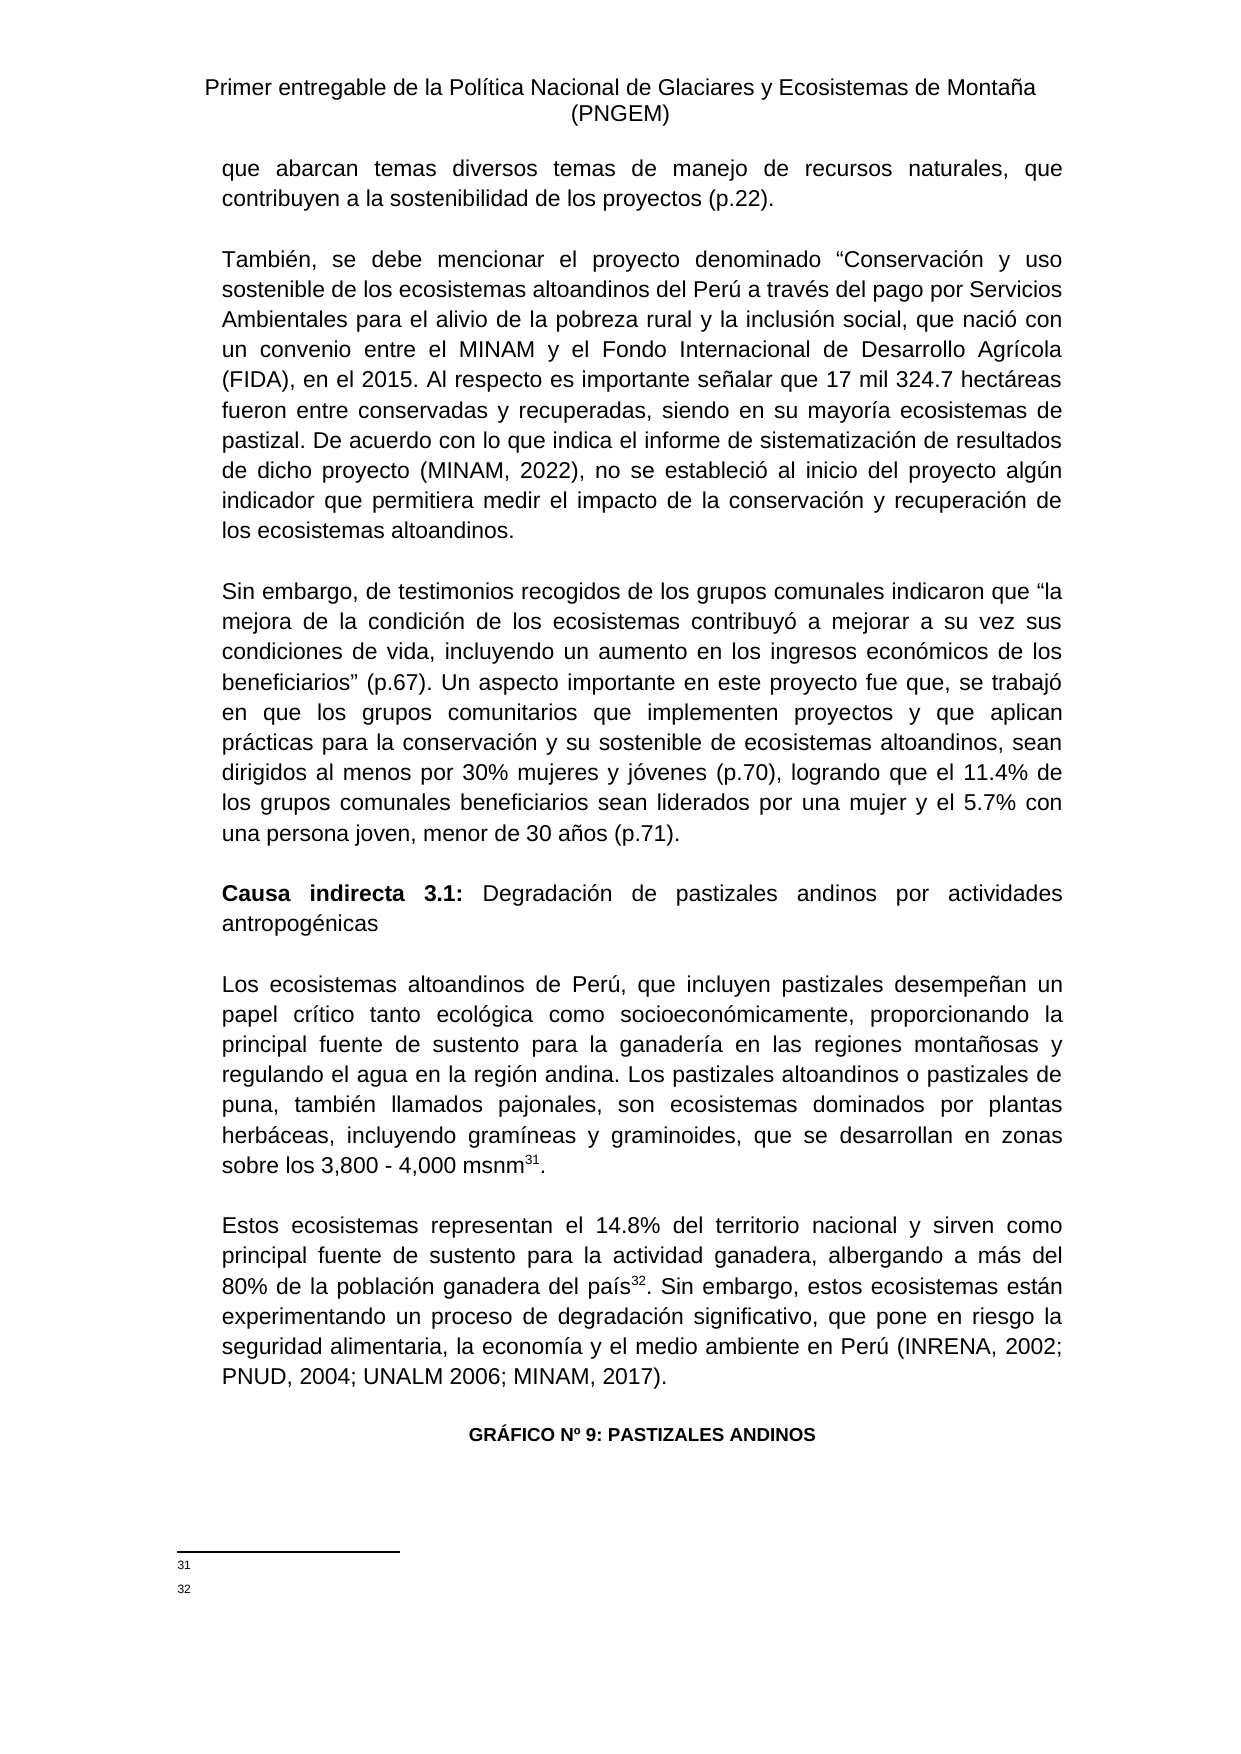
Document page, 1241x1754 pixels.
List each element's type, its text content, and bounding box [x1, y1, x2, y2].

text Sin embargo, de testimonios recogidos de los grupos comunales indicaron que “la mejora de la condición de los ecosistemas contribuyó a mejorar a su vez sus condiciones de vida, incluyendo un aumento en los ingresos económicos de los beneficiarios” (p.67). Un aspecto importante en este proyecto fue que, se trabajó en que los grupos comunitarios que implementen proyectos y que aplican prácticas para la conservación y su sostenible de ecosistemas altoandinos, sean dirigidos al menos por 30% mujeres y jóvenes (p.70), logrando que el 11.4% de los grupos comunales beneficiarios sean liderados por una mujer y el 5.7% con una persona joven, menor de 30 años (p.71). [222, 578, 1063, 846]
text Estos ecosistemas representan el 14.8% del territorio nacional y sirven como principal fuente de sustento para la actividad ganadera, albergando a más del 80% de la población ganadera del país. Sin embargo, estos ecosistemas están experimentando un proceso de degradación significativo, que pone en riesgo la seguridad alimentaria, la economía y el medio ambiente en Perú (INRENA, 2002; PNUD, 2004; UNALM 2006; MINAM, 2017). [222, 1212, 1063, 1389]
text También, se debe mencionar el proyecto denominado “Conservación y uso sostenible de los ecosistemas altoandinos del Perú a través del pago por Servicios Ambientales para el alivio de la pobreza rural y la inclusión social, que nació con un convenio entre el MINAM y el Fondo Internacional de Desarrollo Agrícola (FIDA), en el 2015. Al respecto es importante señalar que 17 mil 324.7 hectáreas fueron entre conservadas y recuperadas, siendo en su mayoría ecosistemas de pastizal. De acuerdo con lo que indica el informe de sistematización de resultados de dicho proyecto (MINAM, 2022), no se estableció al inicio del proyecto algún indicador que permitiera medir el impacto de la conservación y recuperación de los ecosistemas altoandinos. [222, 246, 1063, 544]
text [222, 155, 1063, 211]
text Causa indirecta 3.1: Degradación de pastizales andinos por actividades antropogénicas [222, 880, 1063, 936]
text GRÁFICO Nº 9: PASTIZALES ANDINOS [222, 1424, 1063, 1445]
text Los ecosistemas altoandinos de Perú, que incluyen pastizales desempeñan un papel crítico tanto ecológica como socioeconómicamente, proporcionando la principal fuente de sustento para la ganadería en las regiones montañosas y regulando el agua en la región andina. Los pastizales altoandinos o pastizales de puna, también llamados pajonales, son ecosistemas dominados por plantas herbáceas, incluyendo gramíneas y graminoides, que se desarrollan en zonas sobre los 3,800 - 4,000 msnm. [222, 971, 1063, 1178]
